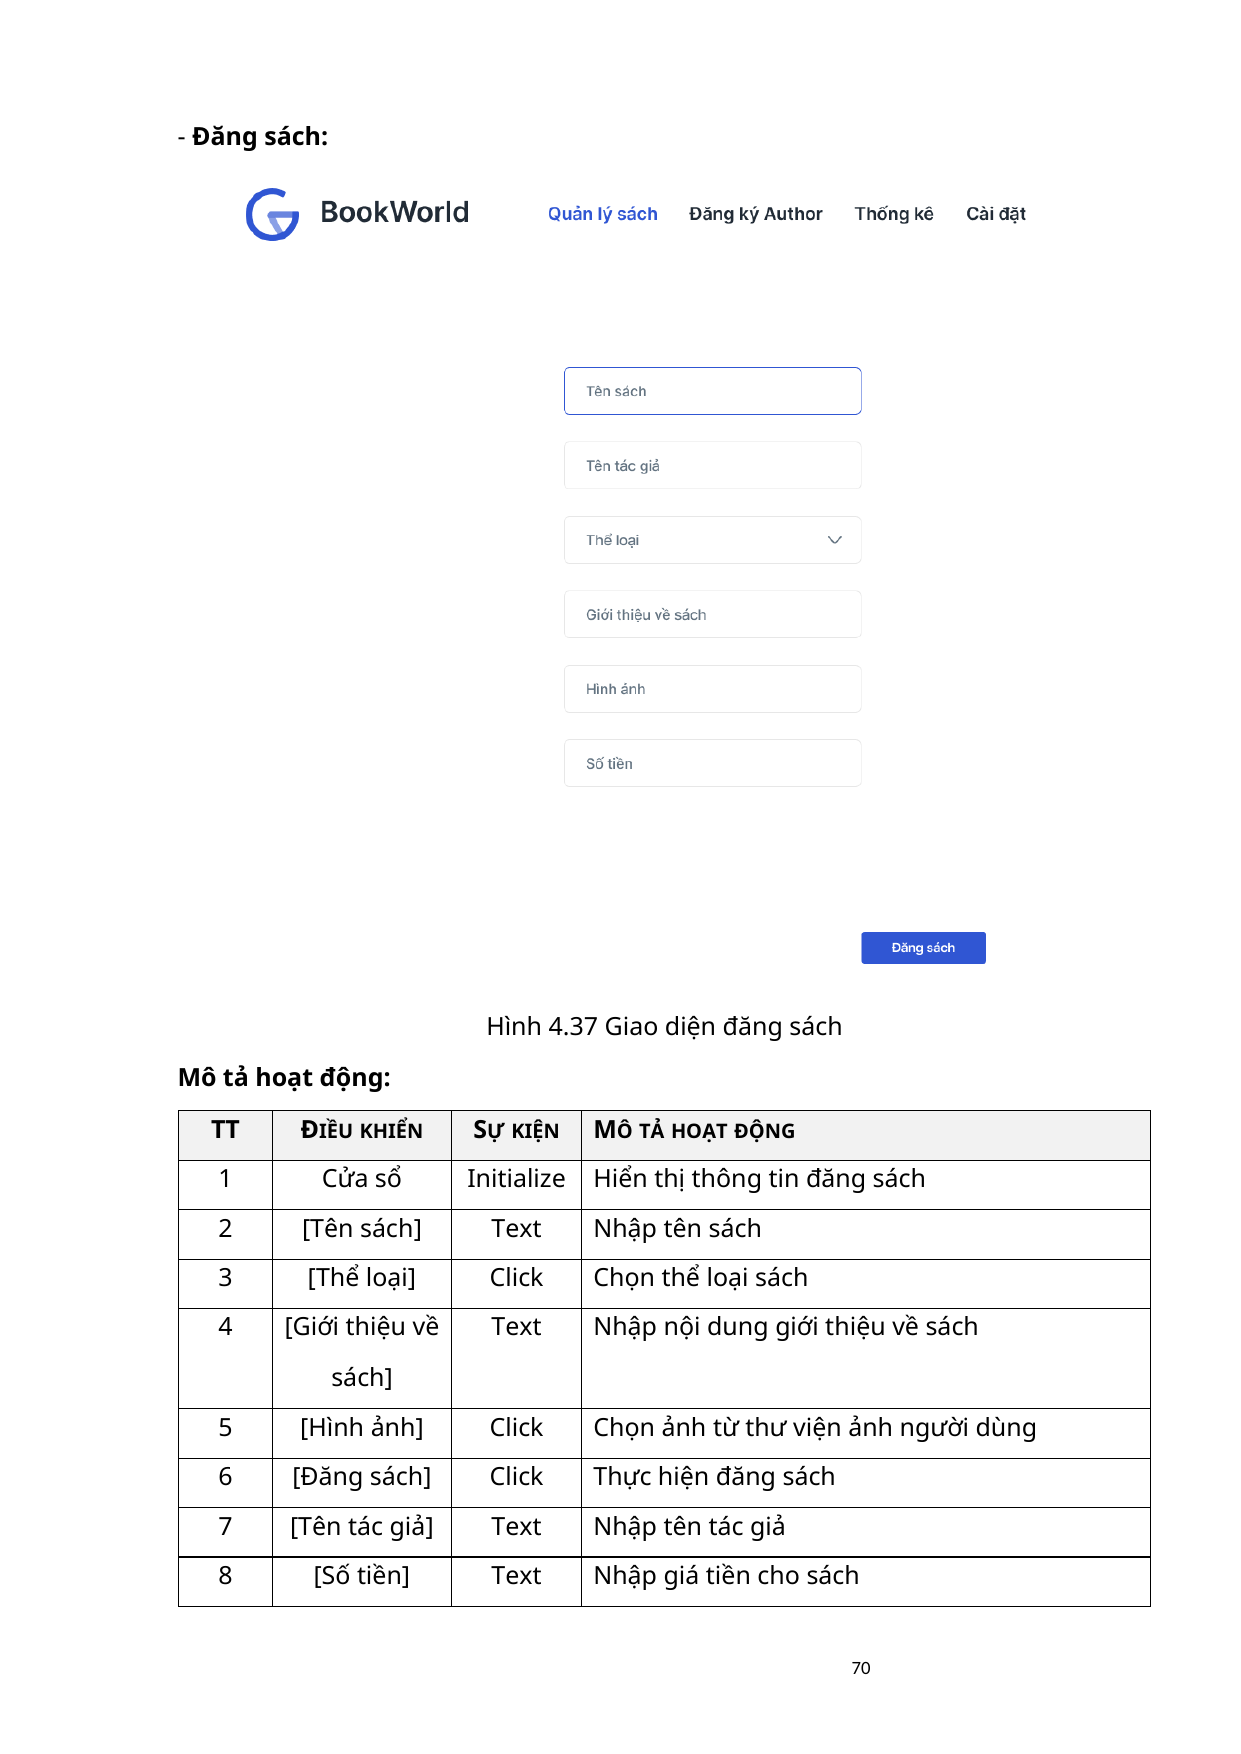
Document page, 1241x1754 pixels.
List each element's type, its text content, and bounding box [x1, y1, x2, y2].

table_cell Thực hiện đăng sách [582, 1459, 1150, 1507]
table_cell Text [452, 1309, 581, 1408]
table_header Sự kiện [452, 1111, 581, 1160]
table_cell [Tên sách] [273, 1210, 451, 1258]
list Mô tả hoạt động: [177, 1059, 1152, 1093]
table_cell Nhập tên tác giả [582, 1508, 1150, 1556]
table_cell Text [452, 1558, 581, 1606]
table_cell [Thể loại] [273, 1260, 451, 1308]
table_cell [Hình ảnh] [273, 1409, 451, 1458]
table_cell [Số tiền] [273, 1558, 451, 1606]
table_cell Chọn thể loại sách [582, 1260, 1150, 1308]
table_header Điều khiển [273, 1111, 451, 1160]
table_cell Nhập giá tiền cho sách [582, 1558, 1150, 1606]
table_cell [Đăng sách] [273, 1459, 451, 1507]
table_cell 4 [179, 1309, 272, 1408]
table_cell Hiển thị thông tin đăng sách [582, 1161, 1150, 1209]
table_cell Chọn ảnh từ thư viện ảnh người dùng [582, 1409, 1150, 1458]
table_cell Nhập tên sách [582, 1210, 1150, 1258]
table_header Mô tả hoạt động [582, 1111, 1150, 1160]
list Hình 4.37 Giao diện đăng sách [177, 1008, 1152, 1042]
table_cell Click [452, 1409, 581, 1458]
table_cell 1 [179, 1161, 272, 1209]
picture [215, 169, 1114, 994]
table_cell 2 [179, 1210, 272, 1258]
table_cell Initialize [452, 1161, 581, 1209]
table_cell [Tên tác giả] [273, 1508, 451, 1556]
table_cell Nhập nội dung giới thiệu về sách [582, 1309, 1150, 1408]
table_cell Click [452, 1459, 581, 1507]
table_cell 3 [179, 1260, 272, 1308]
table_cell 5 [179, 1409, 272, 1458]
table_cell Text [452, 1508, 581, 1556]
text - Đăng sách: [177, 118, 1152, 152]
table_cell 8 [179, 1558, 272, 1606]
table_cell Text [452, 1210, 581, 1258]
table_header TT [179, 1111, 272, 1160]
table_cell Cửa sổ [273, 1161, 451, 1209]
table_cell 7 [179, 1508, 272, 1556]
table_cell Click [452, 1260, 581, 1308]
table_cell 6 [179, 1459, 272, 1507]
table_cell [Giới thiệu về sách] [273, 1309, 451, 1408]
